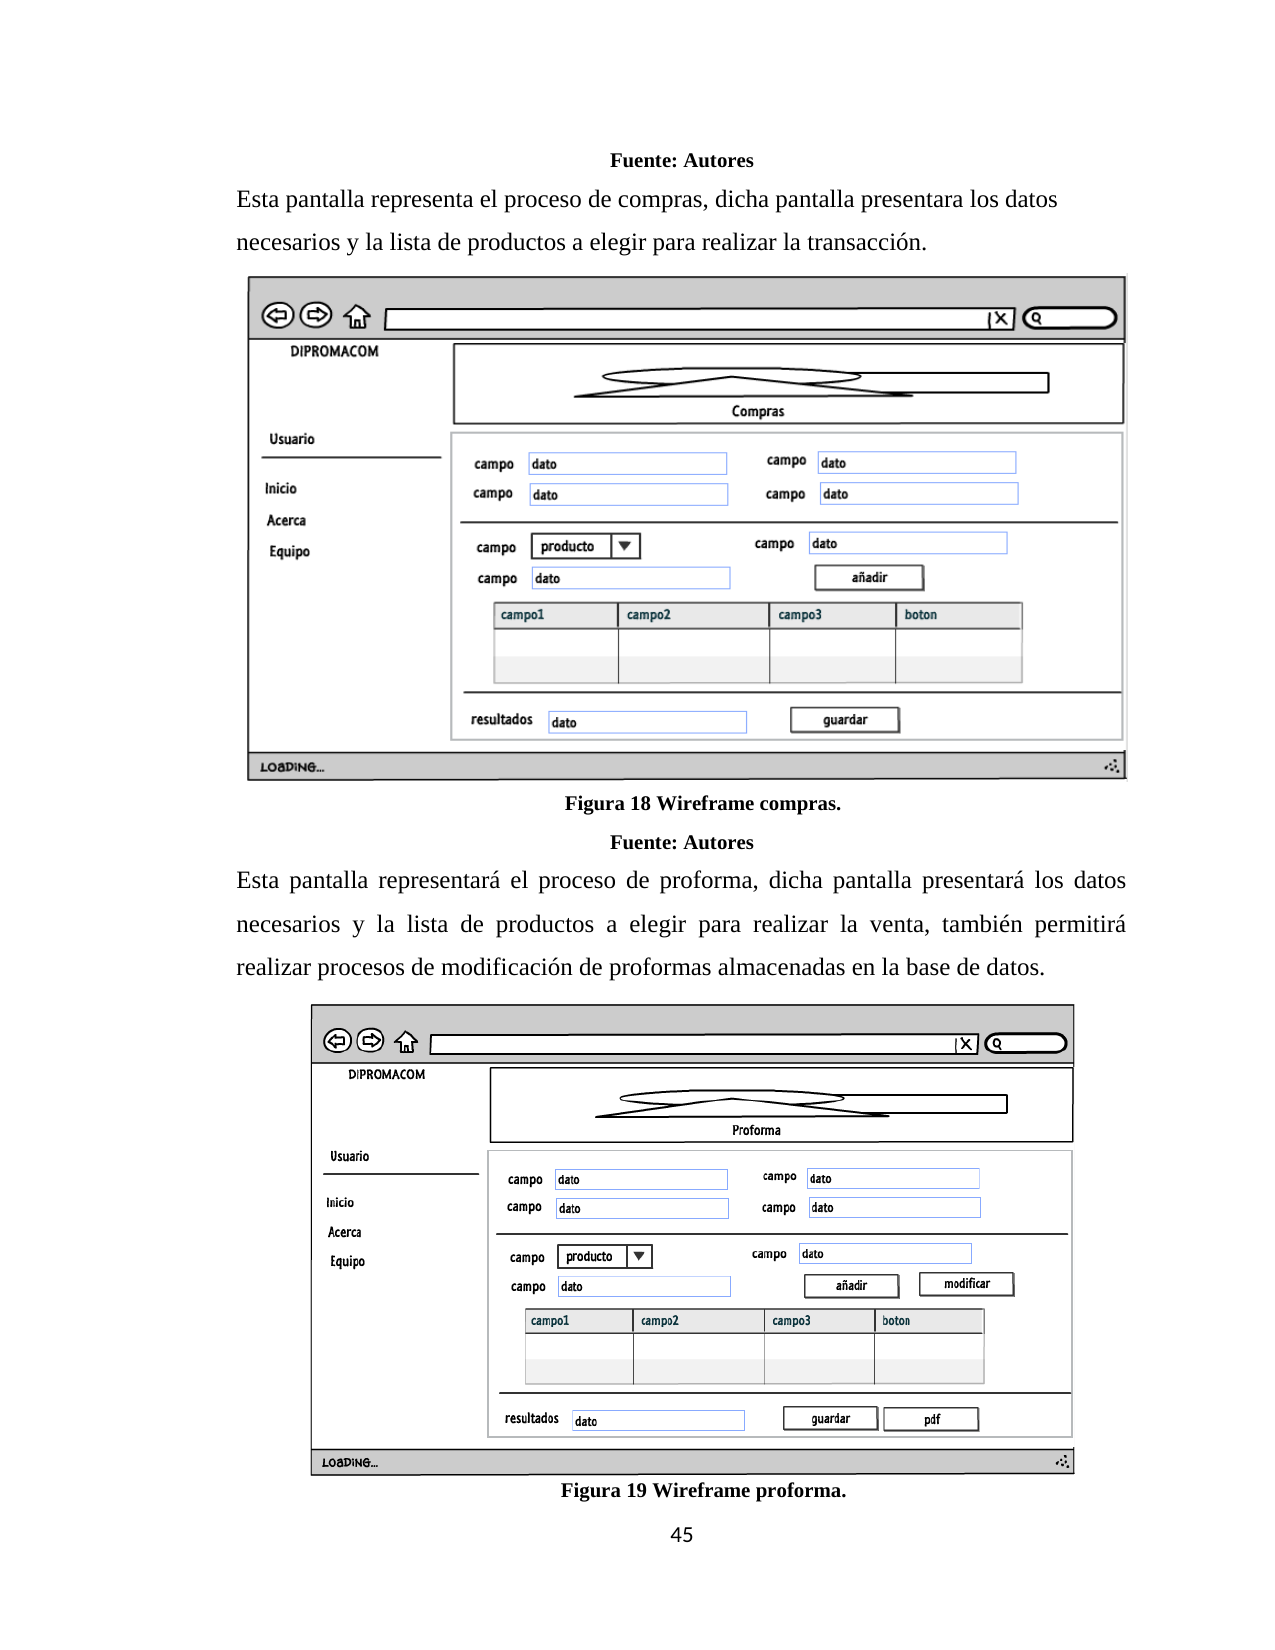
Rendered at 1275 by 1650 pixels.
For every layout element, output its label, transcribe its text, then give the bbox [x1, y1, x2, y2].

text Esta pantalla representa el proceso de compras, dicha pantalla presentara los datos necesarios y la lista de productos a elegir para realizar la transacción. [236, 184, 1127, 256]
picture [246, 273, 1128, 782]
picture [310, 1000, 1075, 1477]
text Fuente: Autores [236, 148, 1127, 172]
text Esta pantalla representará el proceso de proforma, dicha pantalla presentará los datos necesarios y la lista de productos a elegir para realizar la venta, también permitirá realizar procesos de modificación de proformas almacenadas en la base de datos. [236, 866, 1127, 981]
